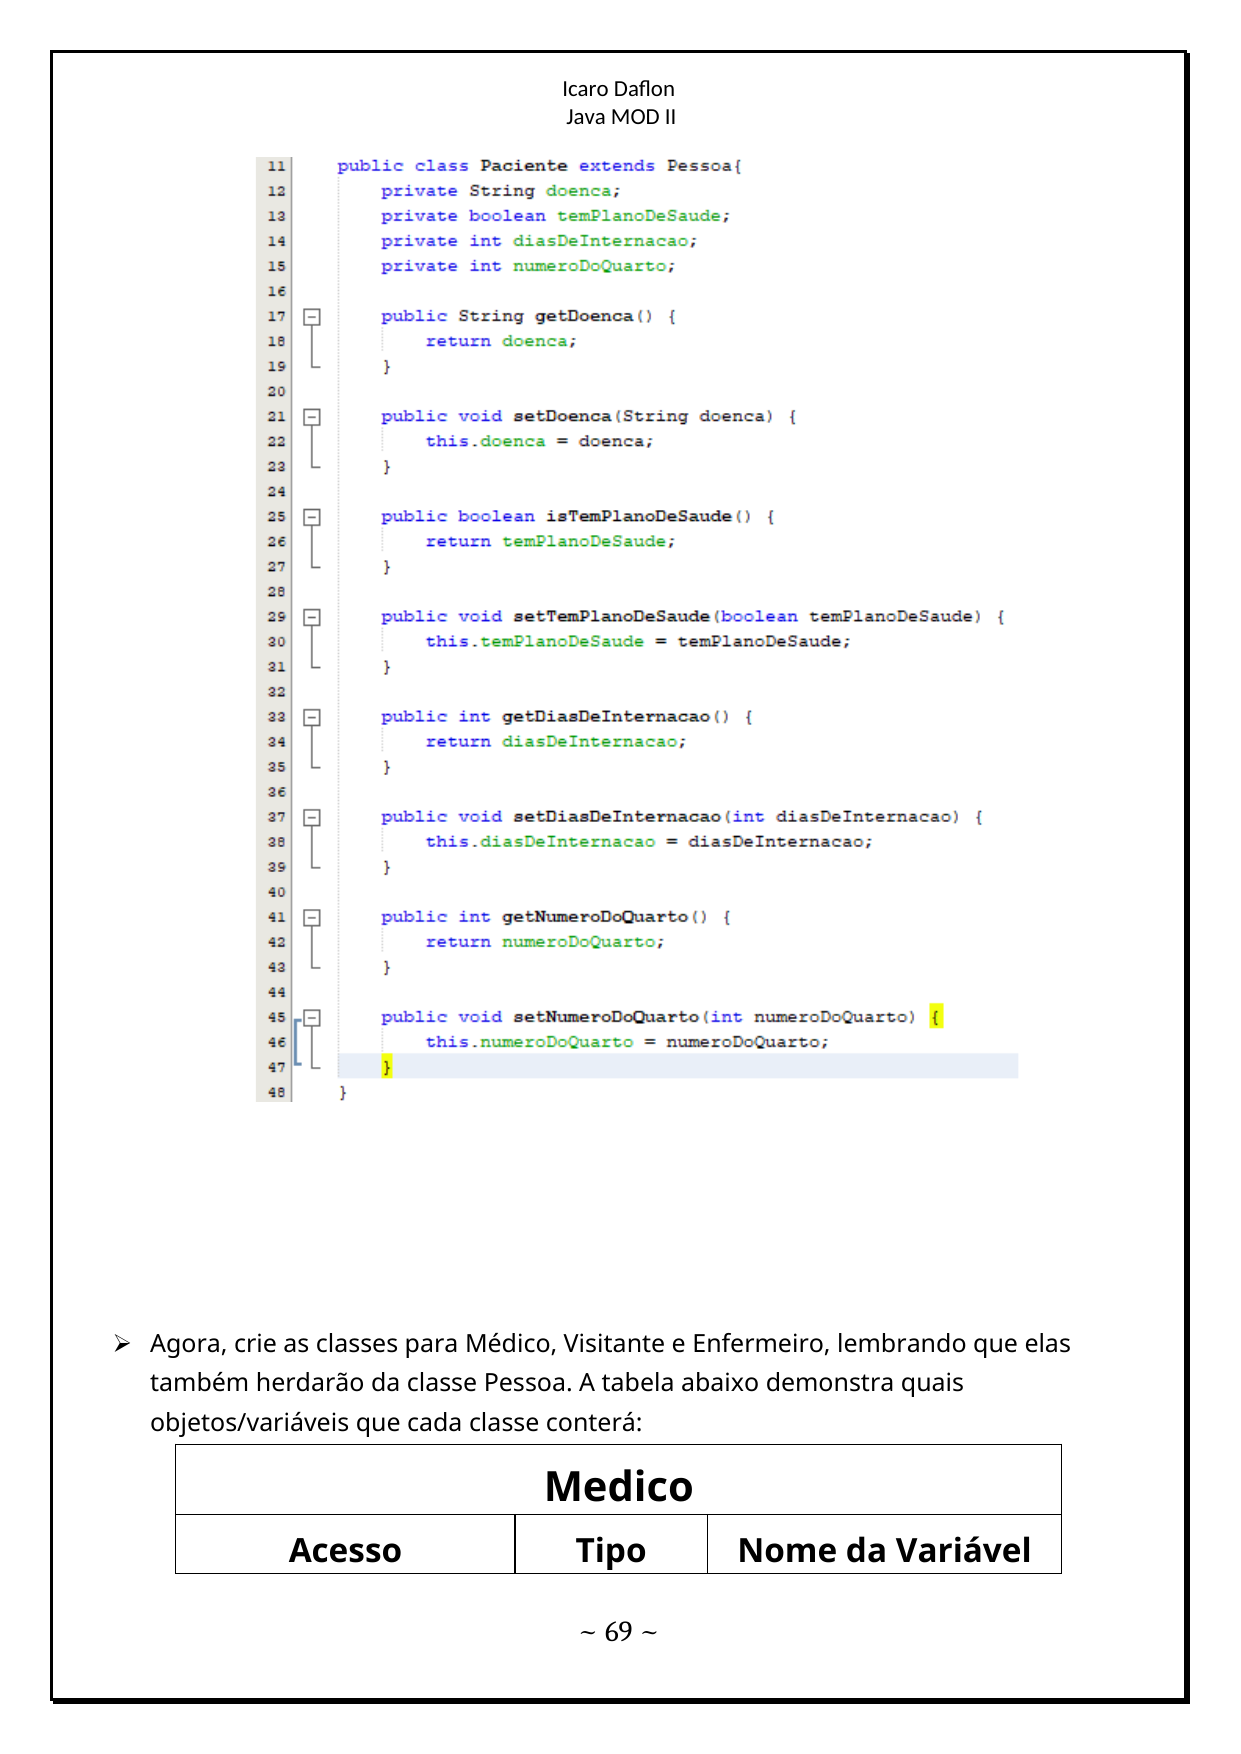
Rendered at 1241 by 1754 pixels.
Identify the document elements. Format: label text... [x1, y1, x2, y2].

text Agora, crie as classes para Médico, Visitante e Enfermeiro, lembrando que elas também herdarão da classe Pessoa. A tabela abaixo demonstra quais objetos/variáveis que cada classe conterá: [112, 1326, 1162, 1438]
table_cell Tipo [516, 1515, 707, 1573]
table_cell Nome da Variável [708, 1515, 1061, 1573]
picture [255, 157, 1019, 1102]
table_header Medico [176, 1445, 1061, 1514]
table_cell Acesso [176, 1515, 514, 1573]
